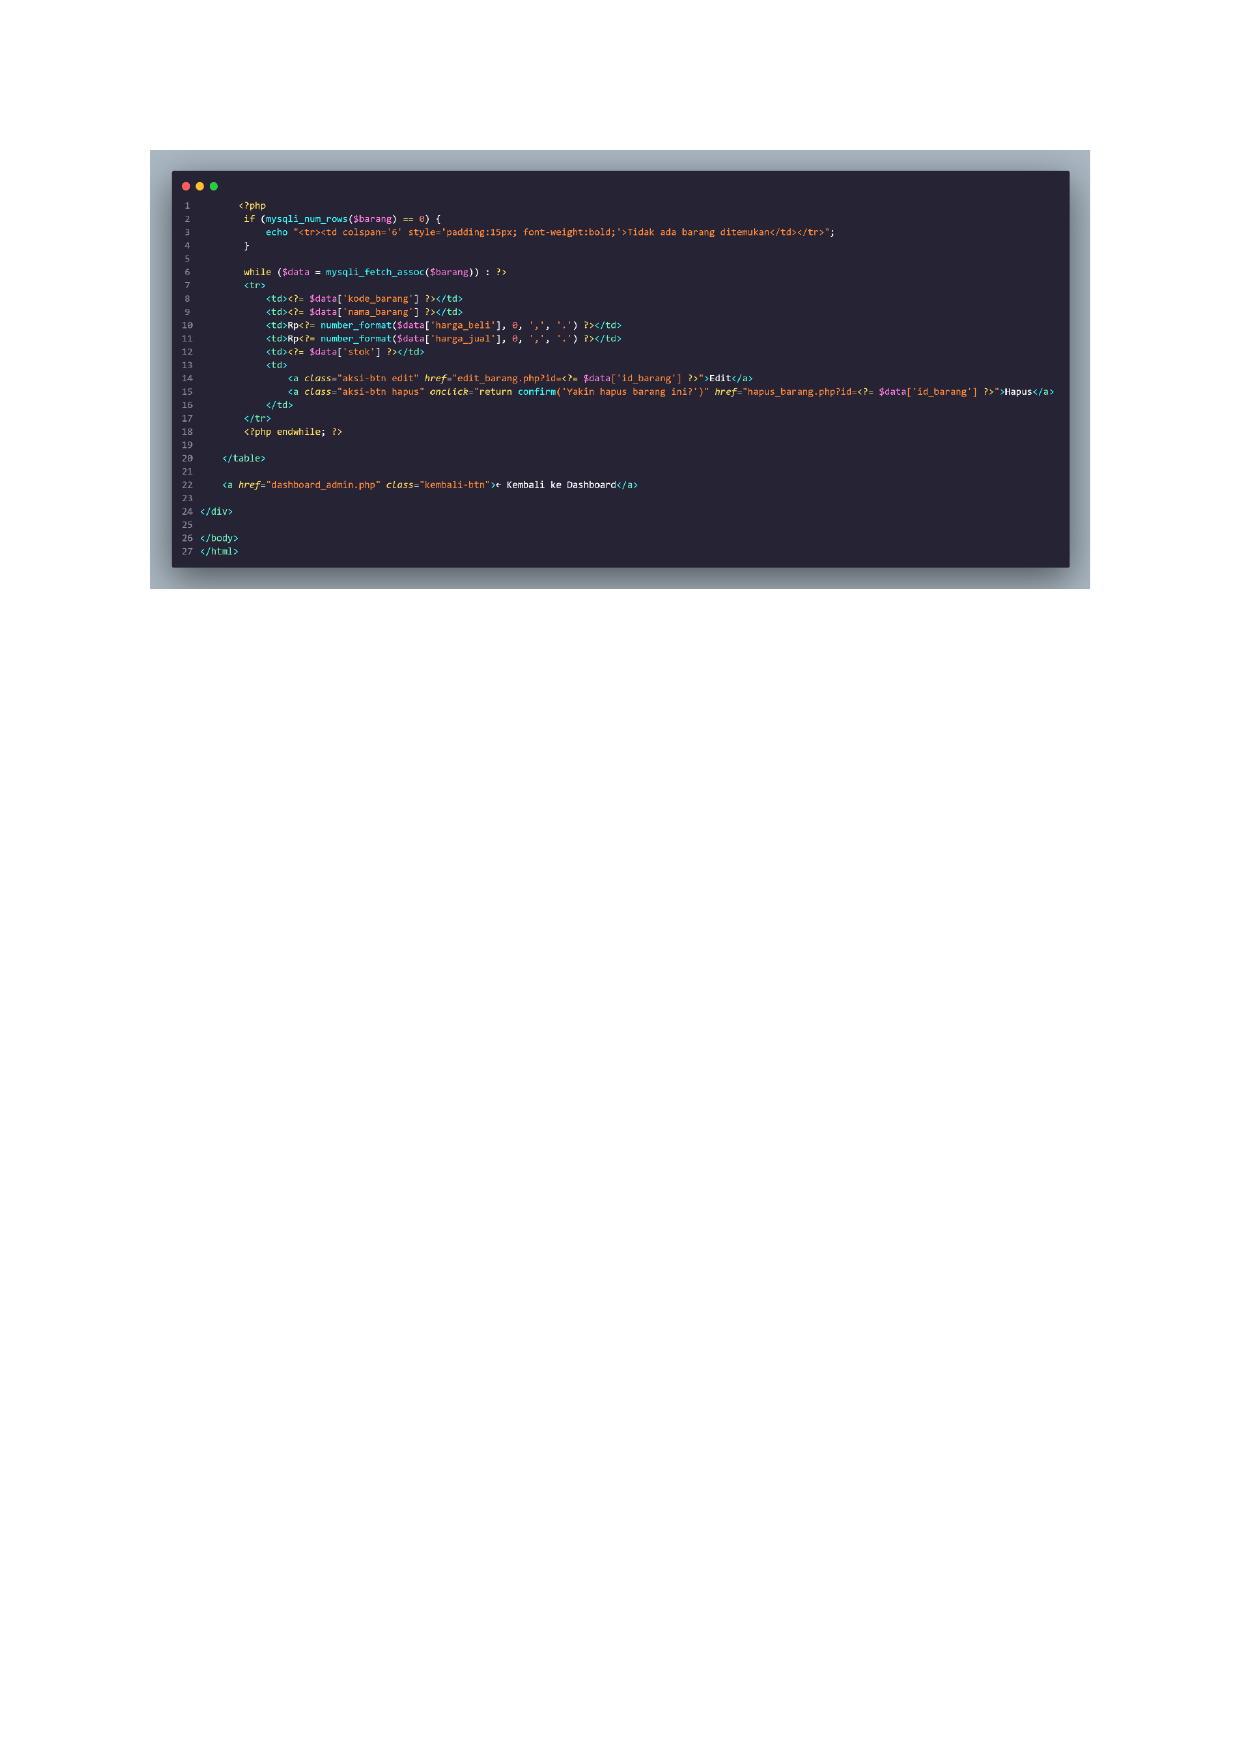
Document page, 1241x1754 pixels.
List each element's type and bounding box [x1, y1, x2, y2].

picture [150, 150, 1091, 589]
